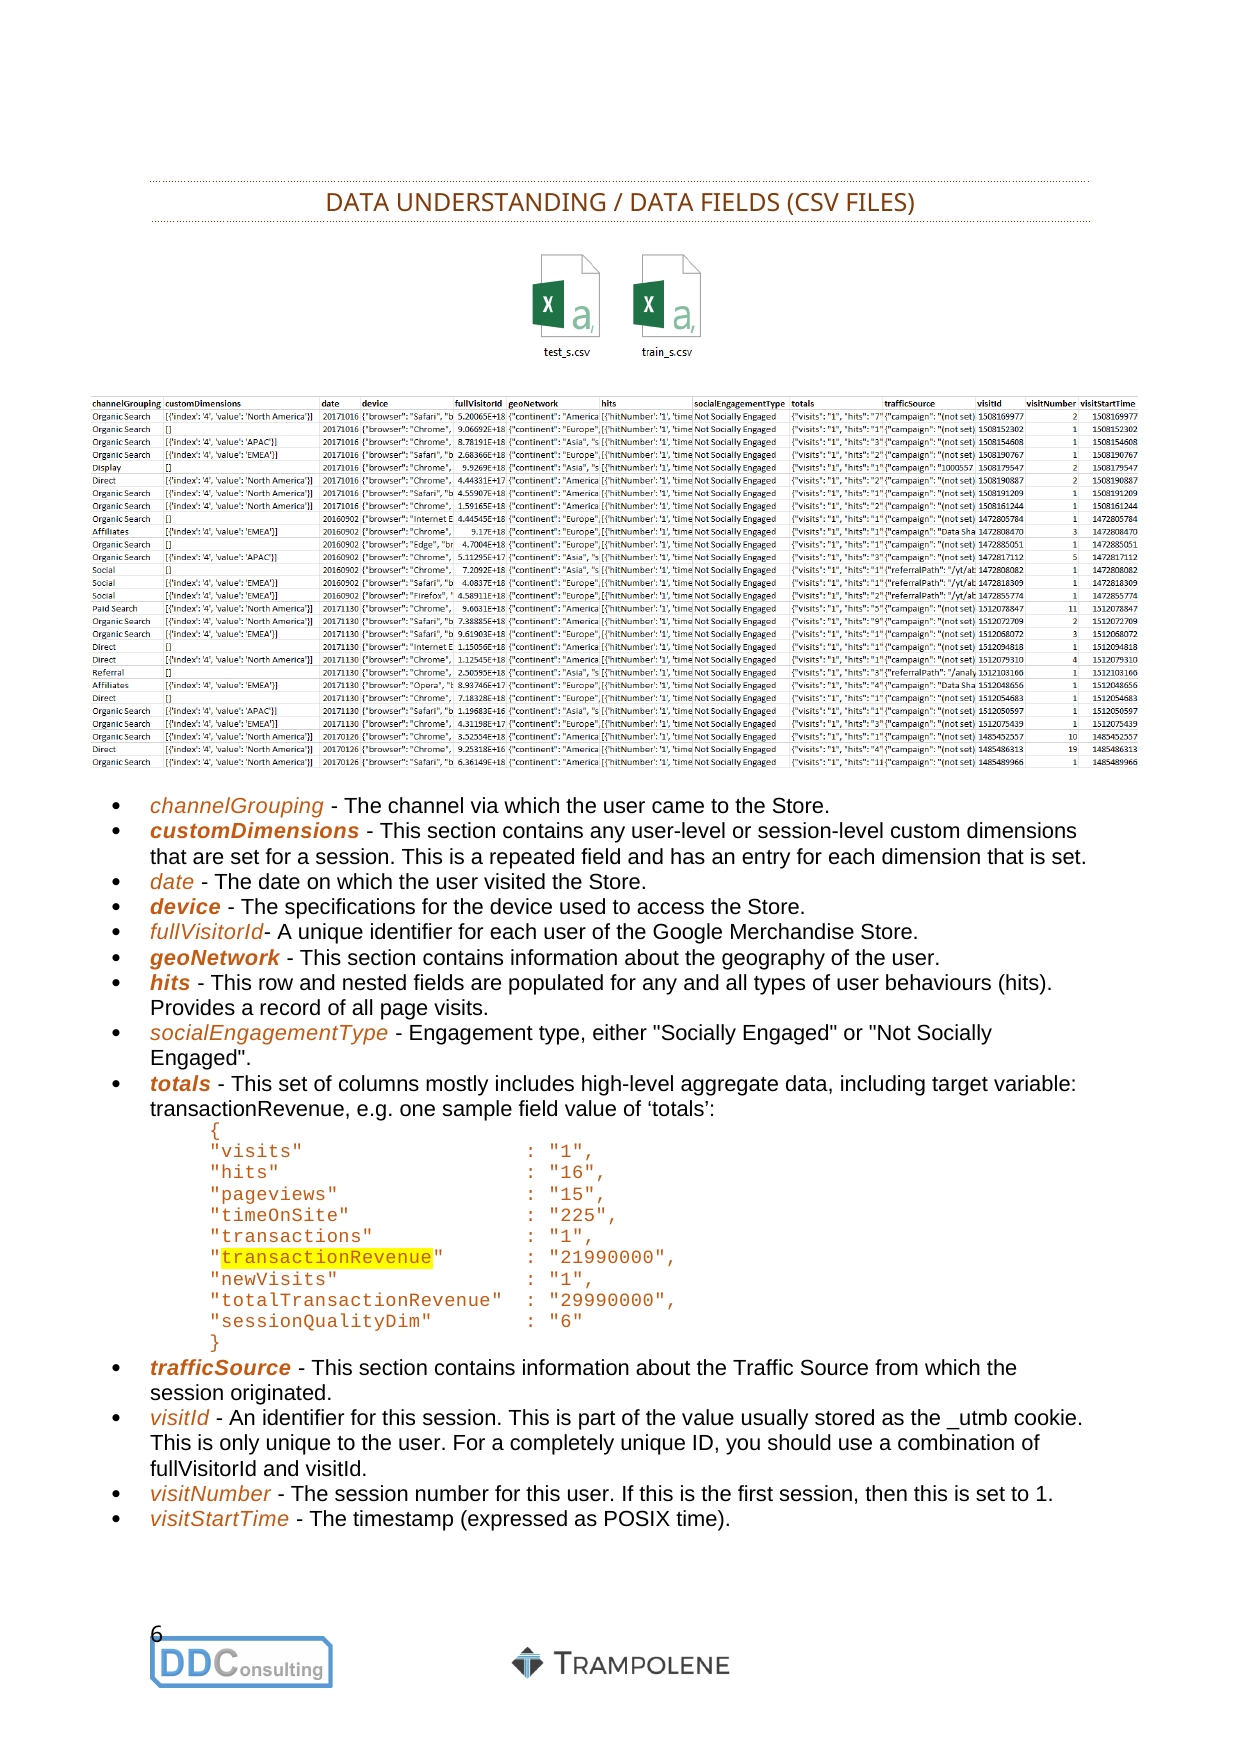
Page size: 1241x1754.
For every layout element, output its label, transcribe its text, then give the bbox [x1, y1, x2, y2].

picture [91, 396, 1138, 768]
text "visits" : "1", [209, 1142, 1090, 1163]
list visitStartTime - The timestamp (expressed as POSIX time). [112, 1506, 1090, 1531]
list fullVisitorId- A unique identifier for each user of the Google Merchandise Store. [112, 919, 1090, 944]
text "transactionRevenue" : "21990000", [433, 1248, 1090, 1269]
text "timeOnSite" : "225", [209, 1206, 1090, 1227]
list socialEngagementType - Engagement type, either "Socially Engaged" or "Not Socially Engaged". [112, 1020, 1090, 1070]
list totals - This set of columns mostly includes high-level aggregate data, including target variable: transactionRevenue, e.g. one sample field value of ‘totals’: [112, 1070, 1090, 1121]
list visitId - An identifier for this session. This is part of the value usually stored as the _utmb cookie. This is only unique to the user. For a completely unique ID, you should use a combination of fullVisitorId and visitId. [112, 1405, 1090, 1481]
text "hits" : "16", [209, 1163, 1090, 1184]
text "pageviews" : "15", [209, 1184, 1090, 1206]
list trafficSource - This section contains information about the Traffic Source from which the session originated. [112, 1354, 1090, 1405]
list channelGrouping - The channel via which the user came to the Store. [112, 793, 1090, 818]
list date - The date on which the user visited the Store. [112, 869, 1090, 894]
list device - The specifications for the device used to access the Store. [112, 894, 1090, 919]
picture [150, 1636, 333, 1688]
text } [209, 1333, 1090, 1354]
list visitNumber - The session number for this user. If this is the first session, then this is set to 1. [112, 1481, 1090, 1506]
list customDimensions - This section contains any user-level or session-level custom dimensions that are set for a session. This is a repeated field and has an entry for each dimension that is set. [112, 818, 1090, 869]
text { [209, 1121, 1090, 1142]
text "totalTransactionRevenue" : "29990000", [209, 1291, 1090, 1312]
text "transactions" : "1", [209, 1227, 1090, 1248]
list geoNetwork - This section contains information about the geography of the user. [112, 944, 1090, 969]
picture [504, 1639, 736, 1686]
list hits - This row and nested fields are populated for any and all types of user behaviours (hits). Provides a record of all page visits. [112, 969, 1090, 1020]
subtitle Data Understanding / Data Fields (Csv Files) [150, 181, 1090, 222]
picture [524, 244, 716, 372]
text "sessionQualityDim" : "6" [209, 1312, 1090, 1333]
text "newVisits" : "1", [209, 1269, 1090, 1291]
